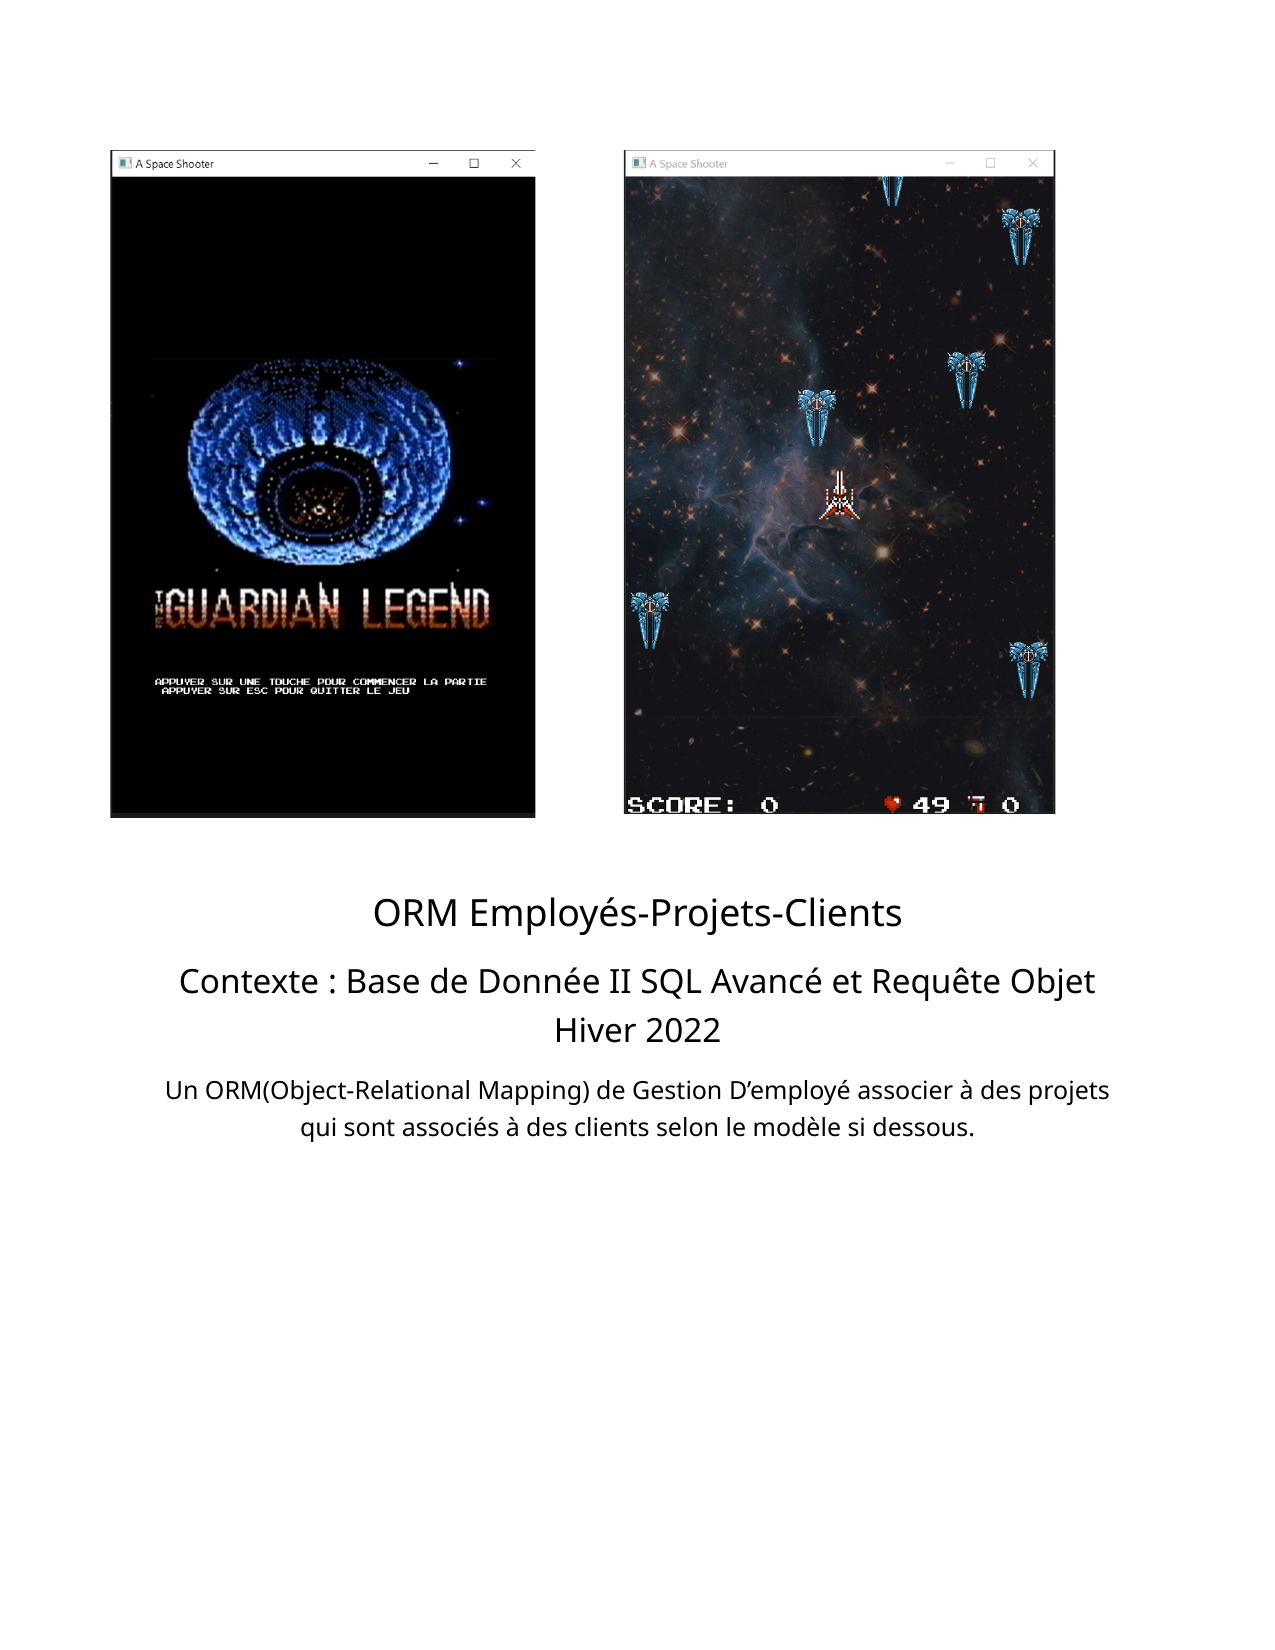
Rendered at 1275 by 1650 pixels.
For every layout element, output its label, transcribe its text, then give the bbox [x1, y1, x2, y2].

text ORM Employés-Projets-Clients [150, 886, 1125, 937]
text Contexte : Base de Donnée II SQL Avancé et Requête Objet Hiver 2022 [150, 958, 1125, 1052]
picture [110, 150, 536, 818]
text Un ORM(Object-Relational Mapping) de Gestion D’employé associer à des projets qui sont associés à des clients selon le modèle si dessous. [150, 1072, 1125, 1143]
picture [623, 150, 1056, 814]
